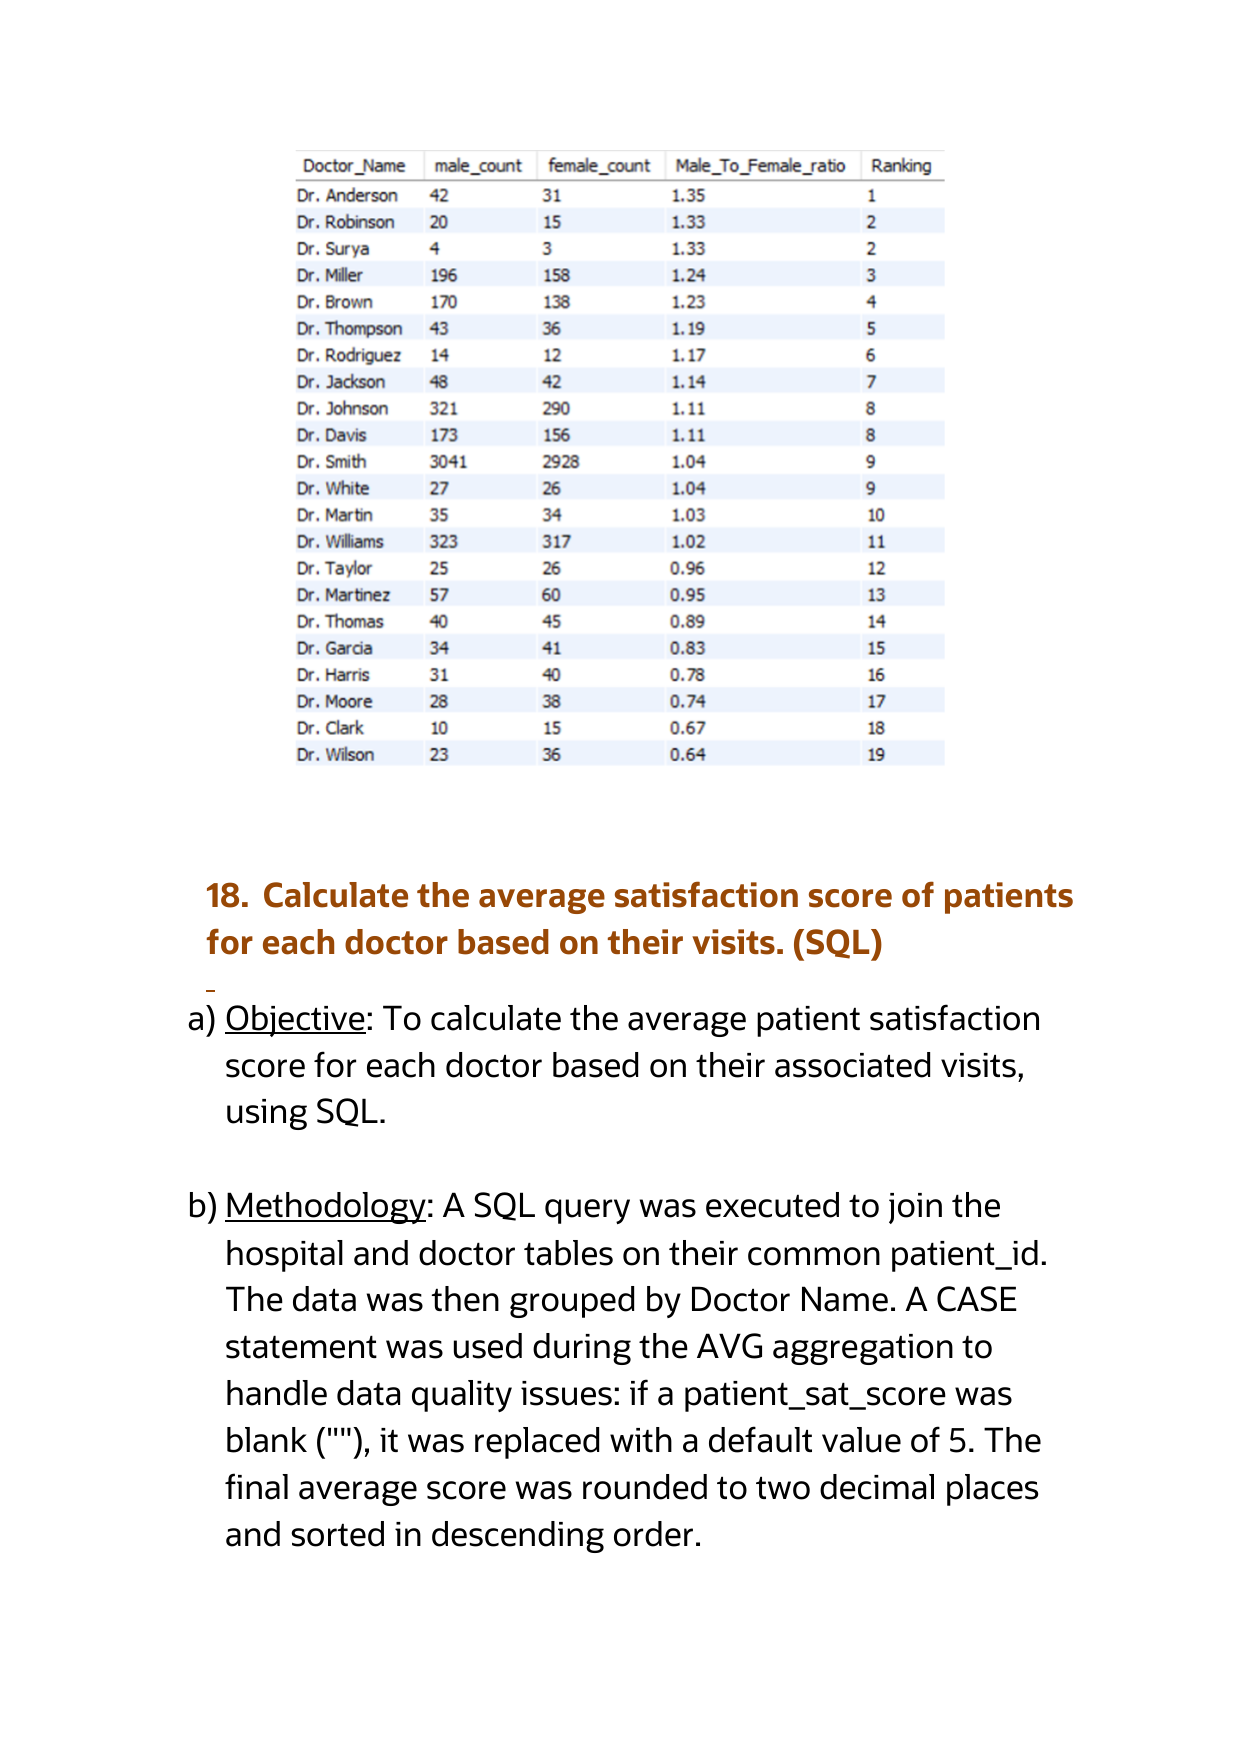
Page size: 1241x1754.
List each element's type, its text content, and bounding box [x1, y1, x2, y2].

list Objective: To calculate the average patient satisfaction score for each doctor based on their associated visits, using SQL. [187, 995, 1090, 1132]
picture [295, 150, 945, 768]
list Methodology: A SQL query was executed to join the hospital and doctor tables on their common patient_id. The data was then grouped by Doctor Name. A CASE statement was used during the AVG aggregation to handle data quality issues: if a patient_sat_score was blank (""), it was replaced with a default value of 5. The final average score was rounded to two decimal places and sorted in descending order. [187, 1183, 1090, 1555]
list Calculate the average satisfaction score of patients for each doctor based on their visits. (SQL) [206, 872, 1090, 962]
